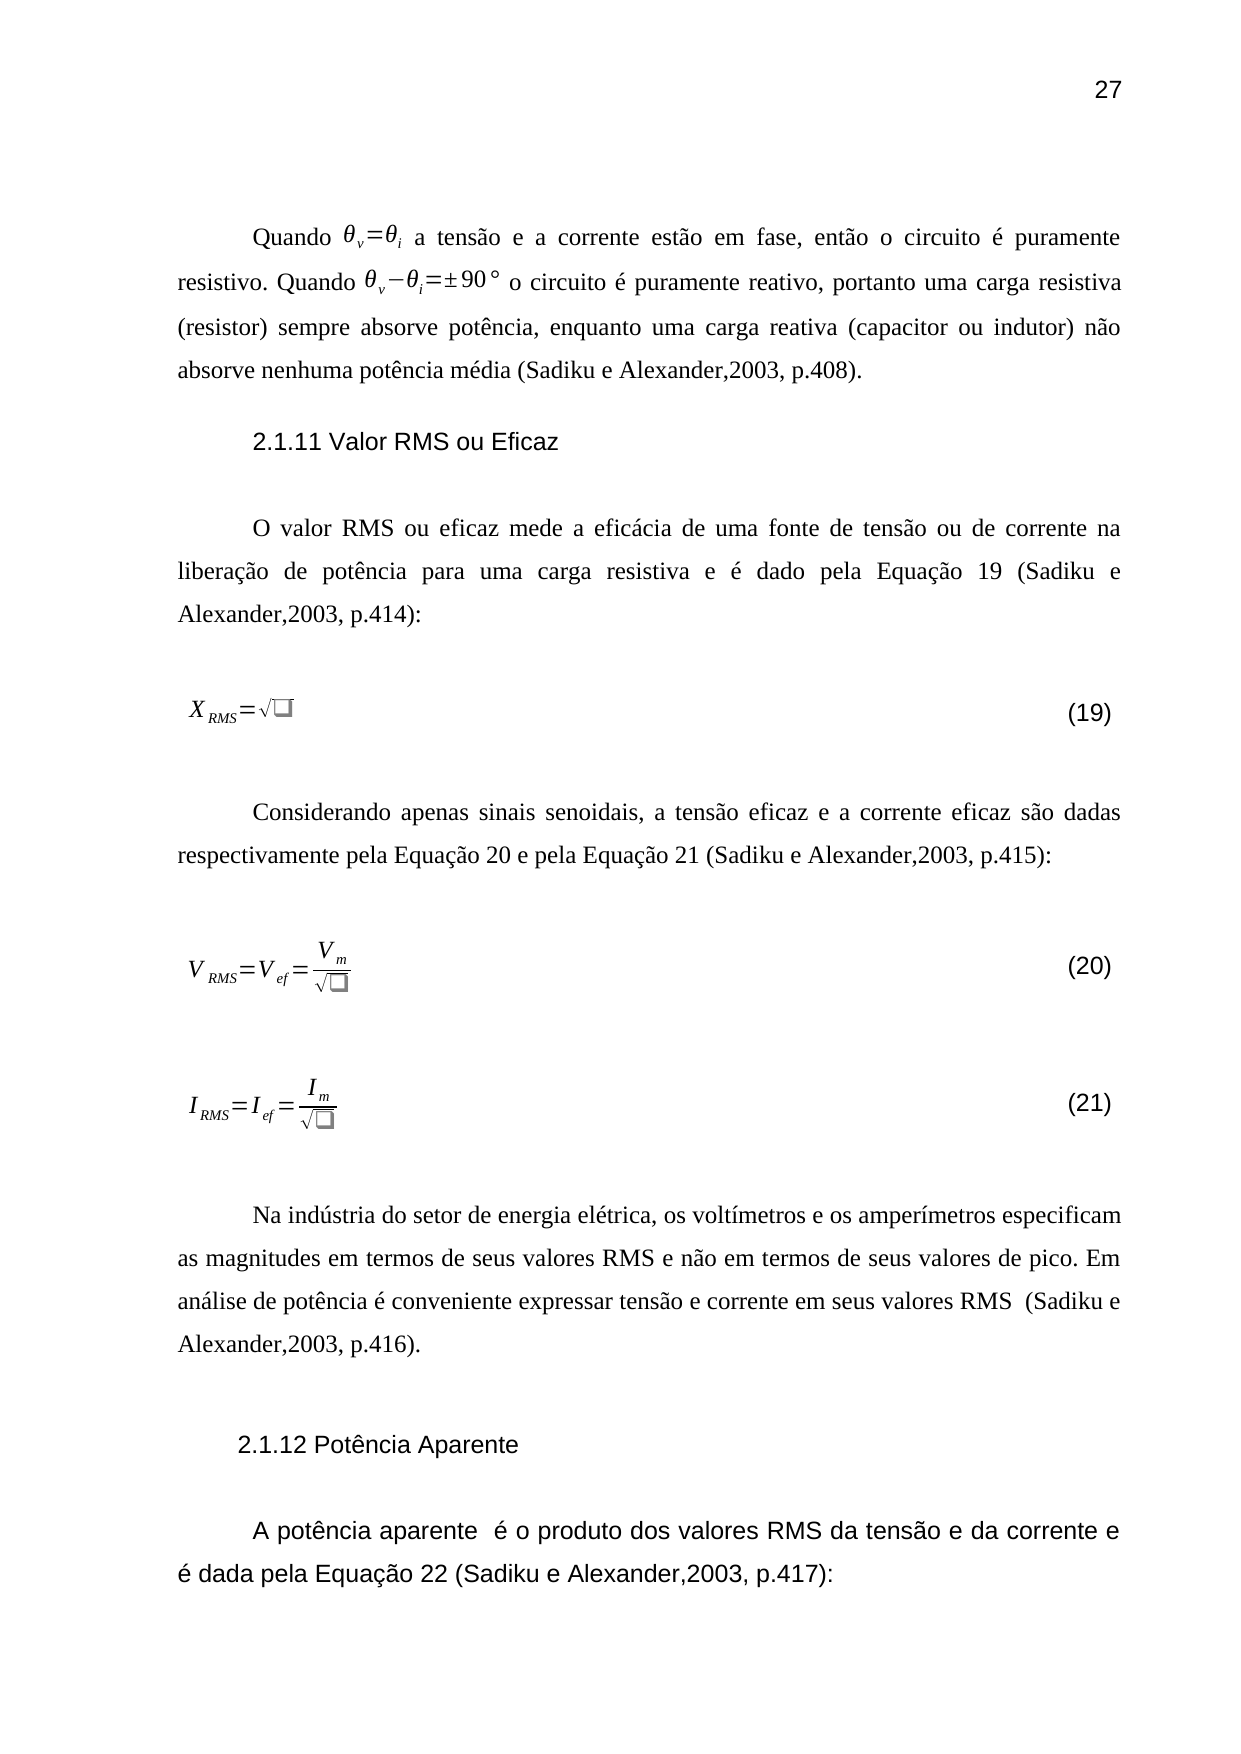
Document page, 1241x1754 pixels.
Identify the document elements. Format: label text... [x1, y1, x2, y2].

text Quando a tensão e a corrente estão em fase, então o circuito é puramente resistivo. Quando o circuito é puramente reativo, portanto uma carga resistiva (resistor) sempre absorve potência, enquanto uma carga reativa (capacitor ou indutor) não absorve nenhuma potência média (Sadiku e Alexander,2003, p.408). [177, 220, 1122, 384]
text O valor RMS ou eficaz mede a eficácia de uma fonte de tensão ou de corrente na liberação de potência para uma carga resistiva e é dado pela Equação 19 (Sadiku e Alexander,2003, p.414): [177, 513, 1122, 628]
text Na indústria do setor de energia elétrica, os voltímetros e os amperímetros especificam as magnitudes em termos de seus valores RMS e não em termos de seus valores de pico. Em análise de potência é conveniente expressar tensão e corrente em seus valores RMS (Sadiku e Alexander,2003, p.416). [177, 1200, 1122, 1358]
text Considerando apenas sinais senoidais, a tensão eficaz e a corrente eficaz são dadas respectivamente pela Equação 20 e pela Equação 21 (Sadiku e Alexander,2003, p.415): [177, 797, 1122, 869]
text A potência aparente é o produto dos valores RMS da tensão e da corrente e é dada pela Equação 22 (Sadiku e Alexander,2003, p.417): [177, 1516, 1122, 1588]
subtitle 2.1.12 Potência Aparente [177, 1430, 1122, 1458]
subtitle 2.1.11 Valor RMS ou Eficaz [177, 427, 1122, 456]
